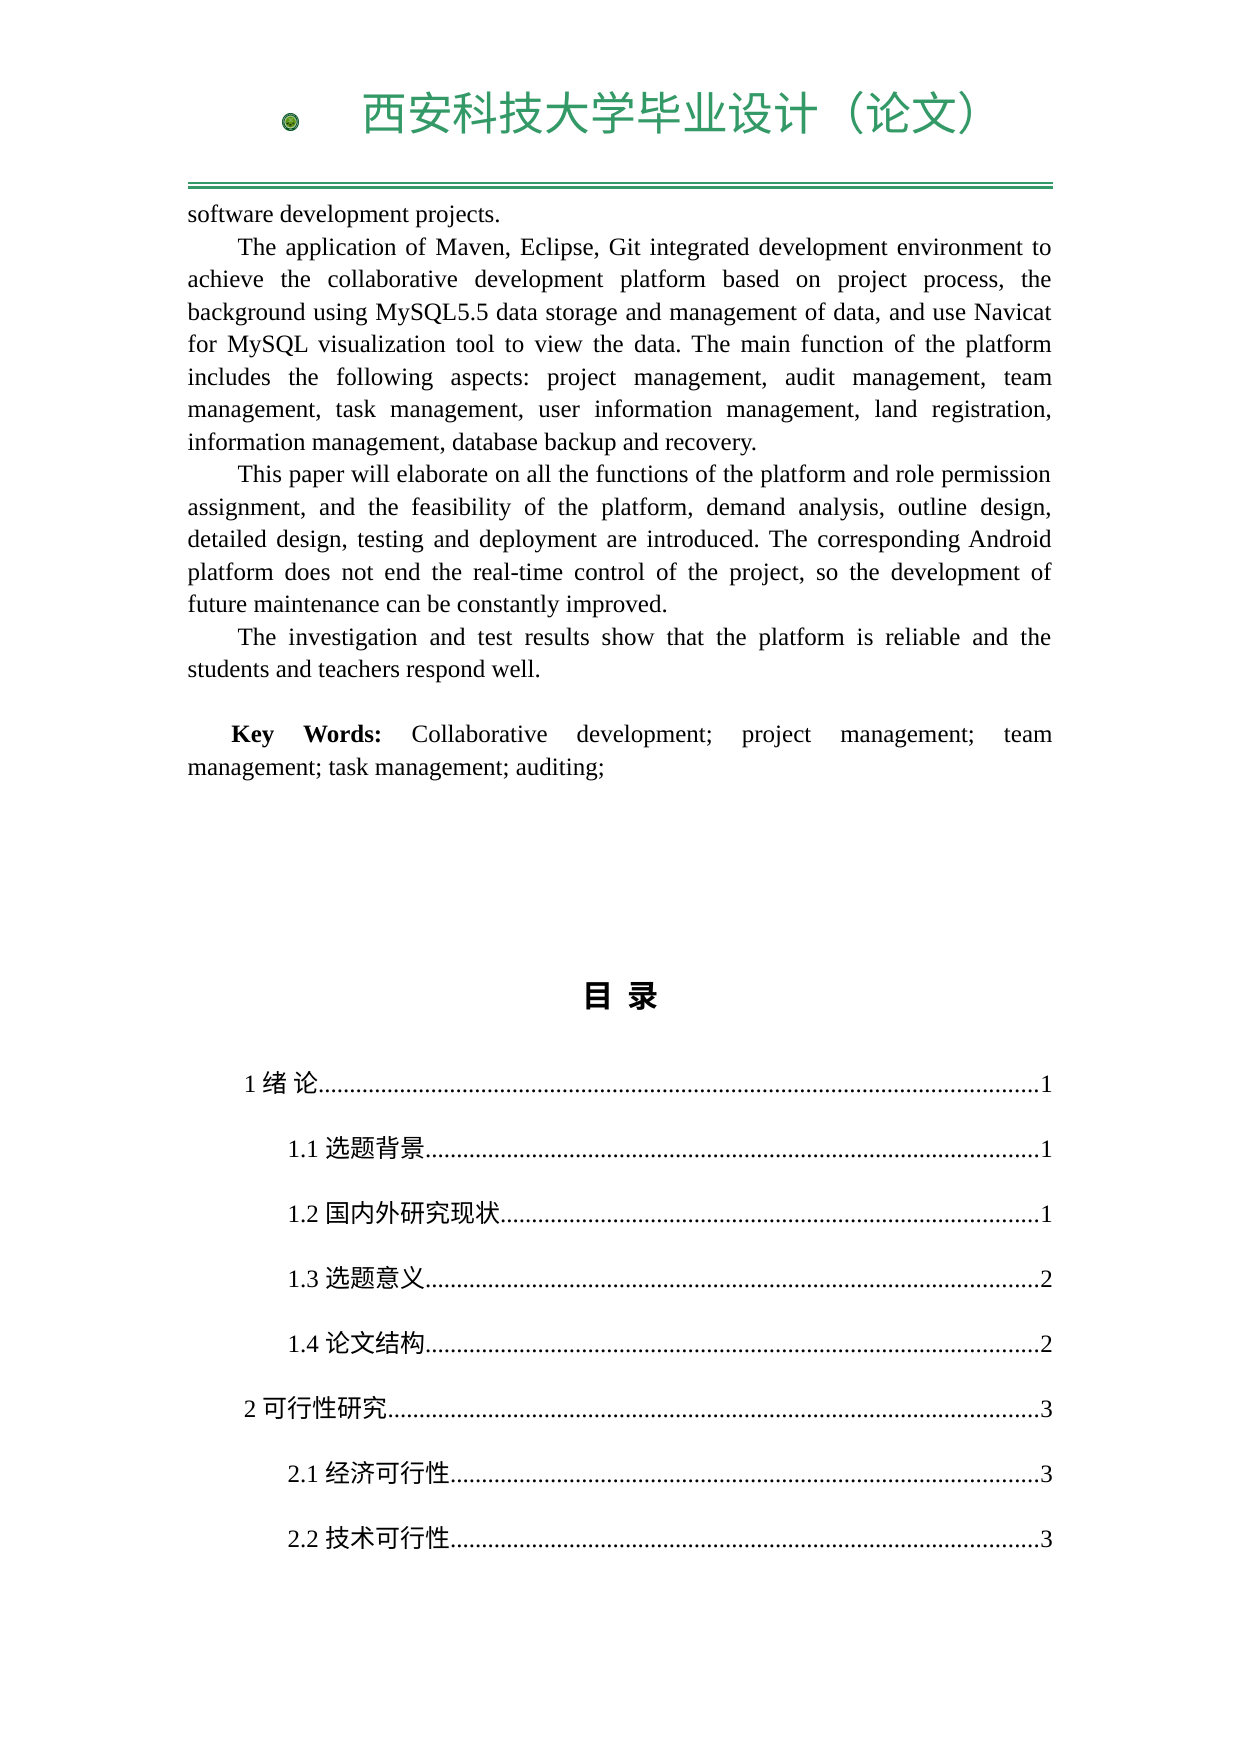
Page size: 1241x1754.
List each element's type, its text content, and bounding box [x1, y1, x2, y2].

text The application of Maven, Eclipse, Git integrated development environment to achieve the collaborative development platform based on project process, the background using MySQL5.5 data storage and management of data, and use Navicat for MySQL visualization tool to view the data. The main function of the platform includes the following aspects: project management, audit management, team management, task management, user information management, land registration, information management, database backup and recovery. [187, 230, 1053, 457]
text Key Words: Collaborative development; project management; team management; task management; auditing; [187, 717, 1053, 782]
text 1.4 论文结构 2 [231, 1309, 1053, 1374]
text 1.2 国内外研究现状 1 [231, 1179, 1053, 1244]
text 1 绪 论 1 [187, 1049, 1053, 1114]
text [187, 197, 1053, 230]
text 1.1 选题背景 1 [231, 1114, 1053, 1179]
text 1.3 选题意义 2 [231, 1244, 1053, 1309]
text 目 录 [187, 962, 1053, 1027]
text 2.2 技术可行性 3 [231, 1504, 1053, 1569]
text The investigation and test results show that the platform is reliable and the students and teachers respond well. [187, 620, 1053, 685]
text 2.1 经济可行性 3 [231, 1439, 1053, 1504]
text 2 可行性研究 3 [187, 1374, 1053, 1439]
text This paper will elaborate on all the functions of the platform and role permission assignment, and the feasibility of the platform, demand analysis, outline design, detailed design, testing and deployment are introduced. The corresponding Android platform does not end the real-time control of the project, so the development of future maintenance can be constantly improved. [187, 457, 1053, 620]
picture [282, 113, 299, 131]
